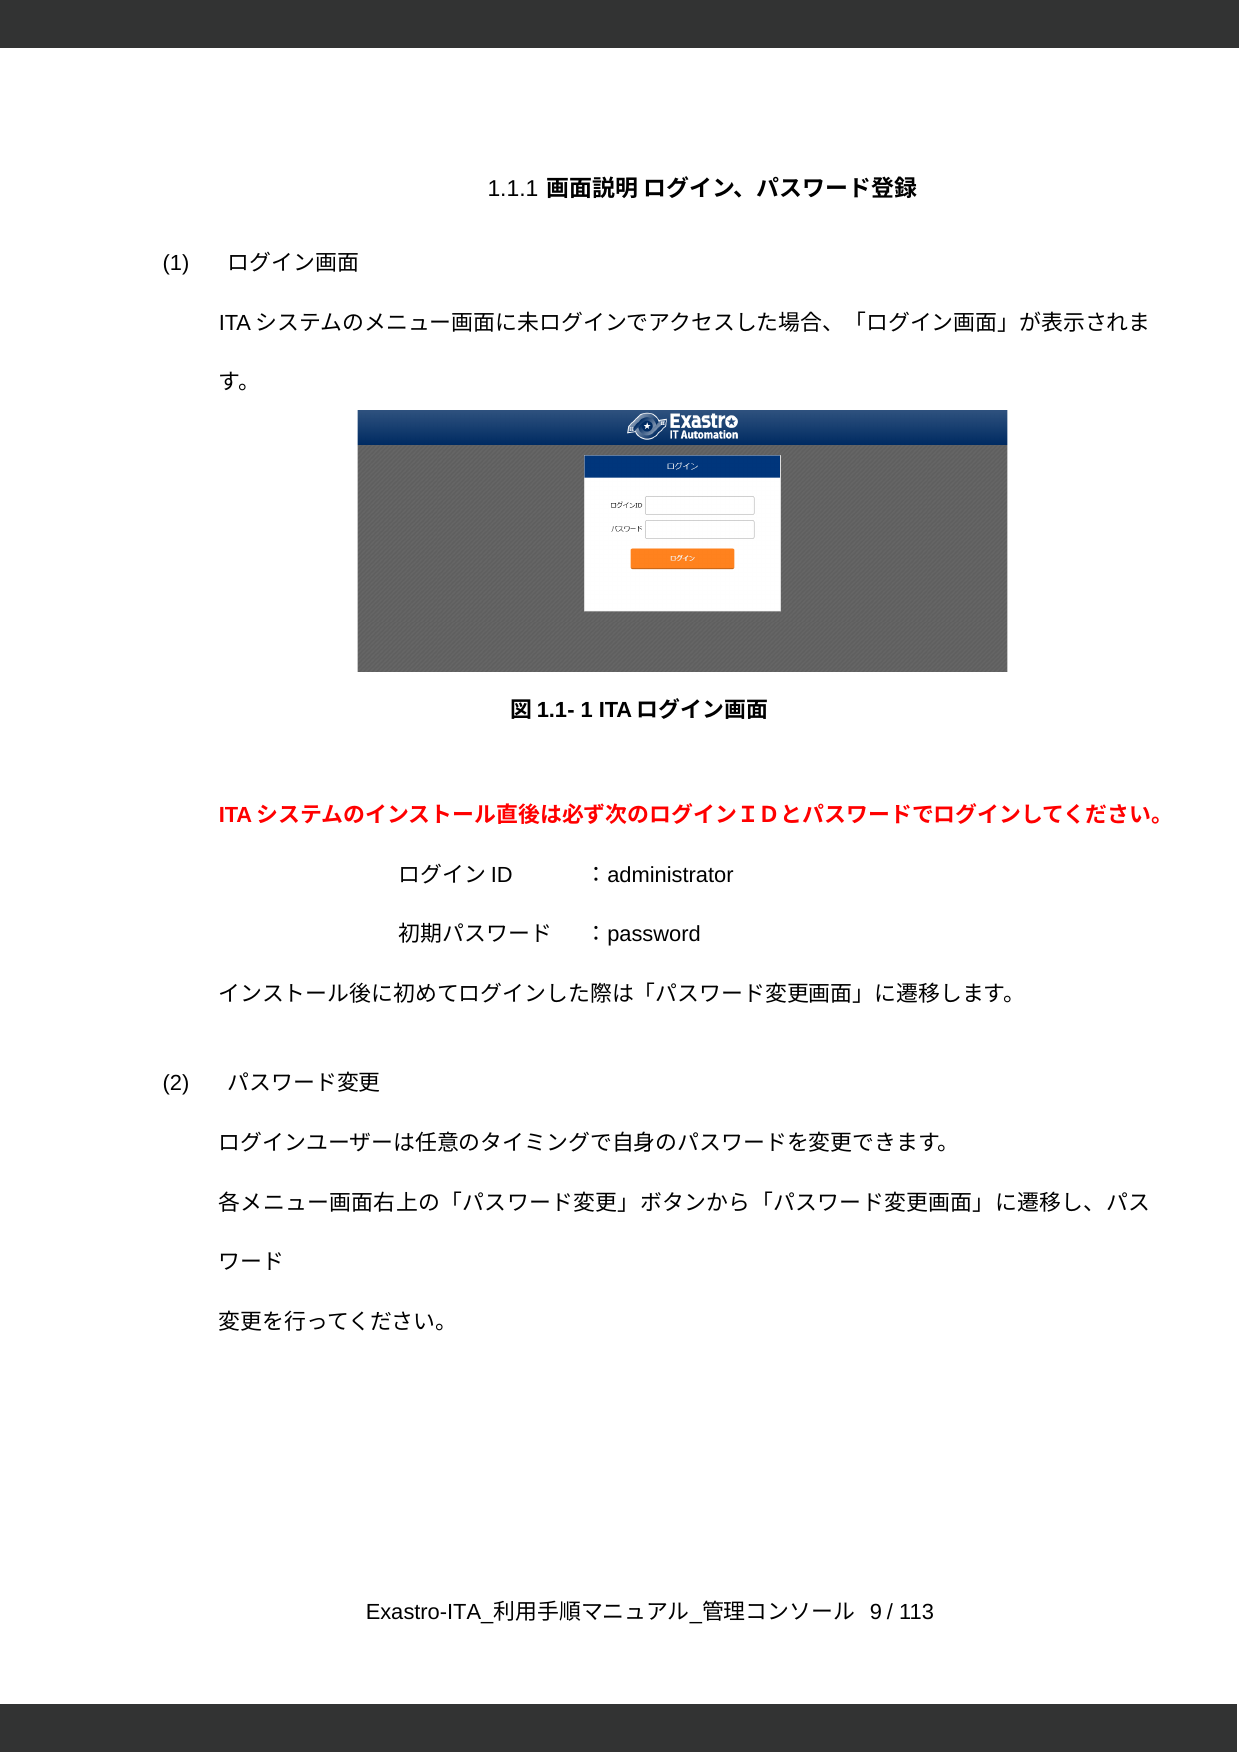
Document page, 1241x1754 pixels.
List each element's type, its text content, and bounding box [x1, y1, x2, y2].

text 図 1.1- 1 ITAログイン画面 [148, 678, 1130, 738]
text 初期パスワード ：password [399, 902, 1152, 962]
text 各メニュー画面右上の「パスワード変更」ボタンから「パスワード変更画面」に遷移し、パスワード [218, 1171, 1152, 1290]
picture [357, 410, 1008, 672]
subtitle 画面説明 ログイン、パスワード登録 [487, 157, 1152, 216]
subtitle ログイン画面 [162, 231, 1152, 291]
text ログインID ：administrator [399, 843, 1152, 902]
picture [0, 1704, 1237, 1752]
subtitle パスワード変更 [162, 1051, 1152, 1111]
text 変更を行ってください。 [218, 1290, 1152, 1349]
text インストール後に初めてログインした際は「パスワード変更画面」に遷移します。 [218, 962, 1152, 1022]
text ITAシステムのメニュー画面に未ログインでアクセスした場合、「ログイン画面」が表示されます。 [218, 291, 1152, 410]
picture [0, 0, 1239, 48]
text ログインユーザーは任意のタイミングで自身のパスワードを変更できます。 [218, 1111, 1152, 1171]
text ITAシステムのインストール直後は必ず次のログインＩＤとパスワードでログインしてください。 [218, 783, 1152, 843]
